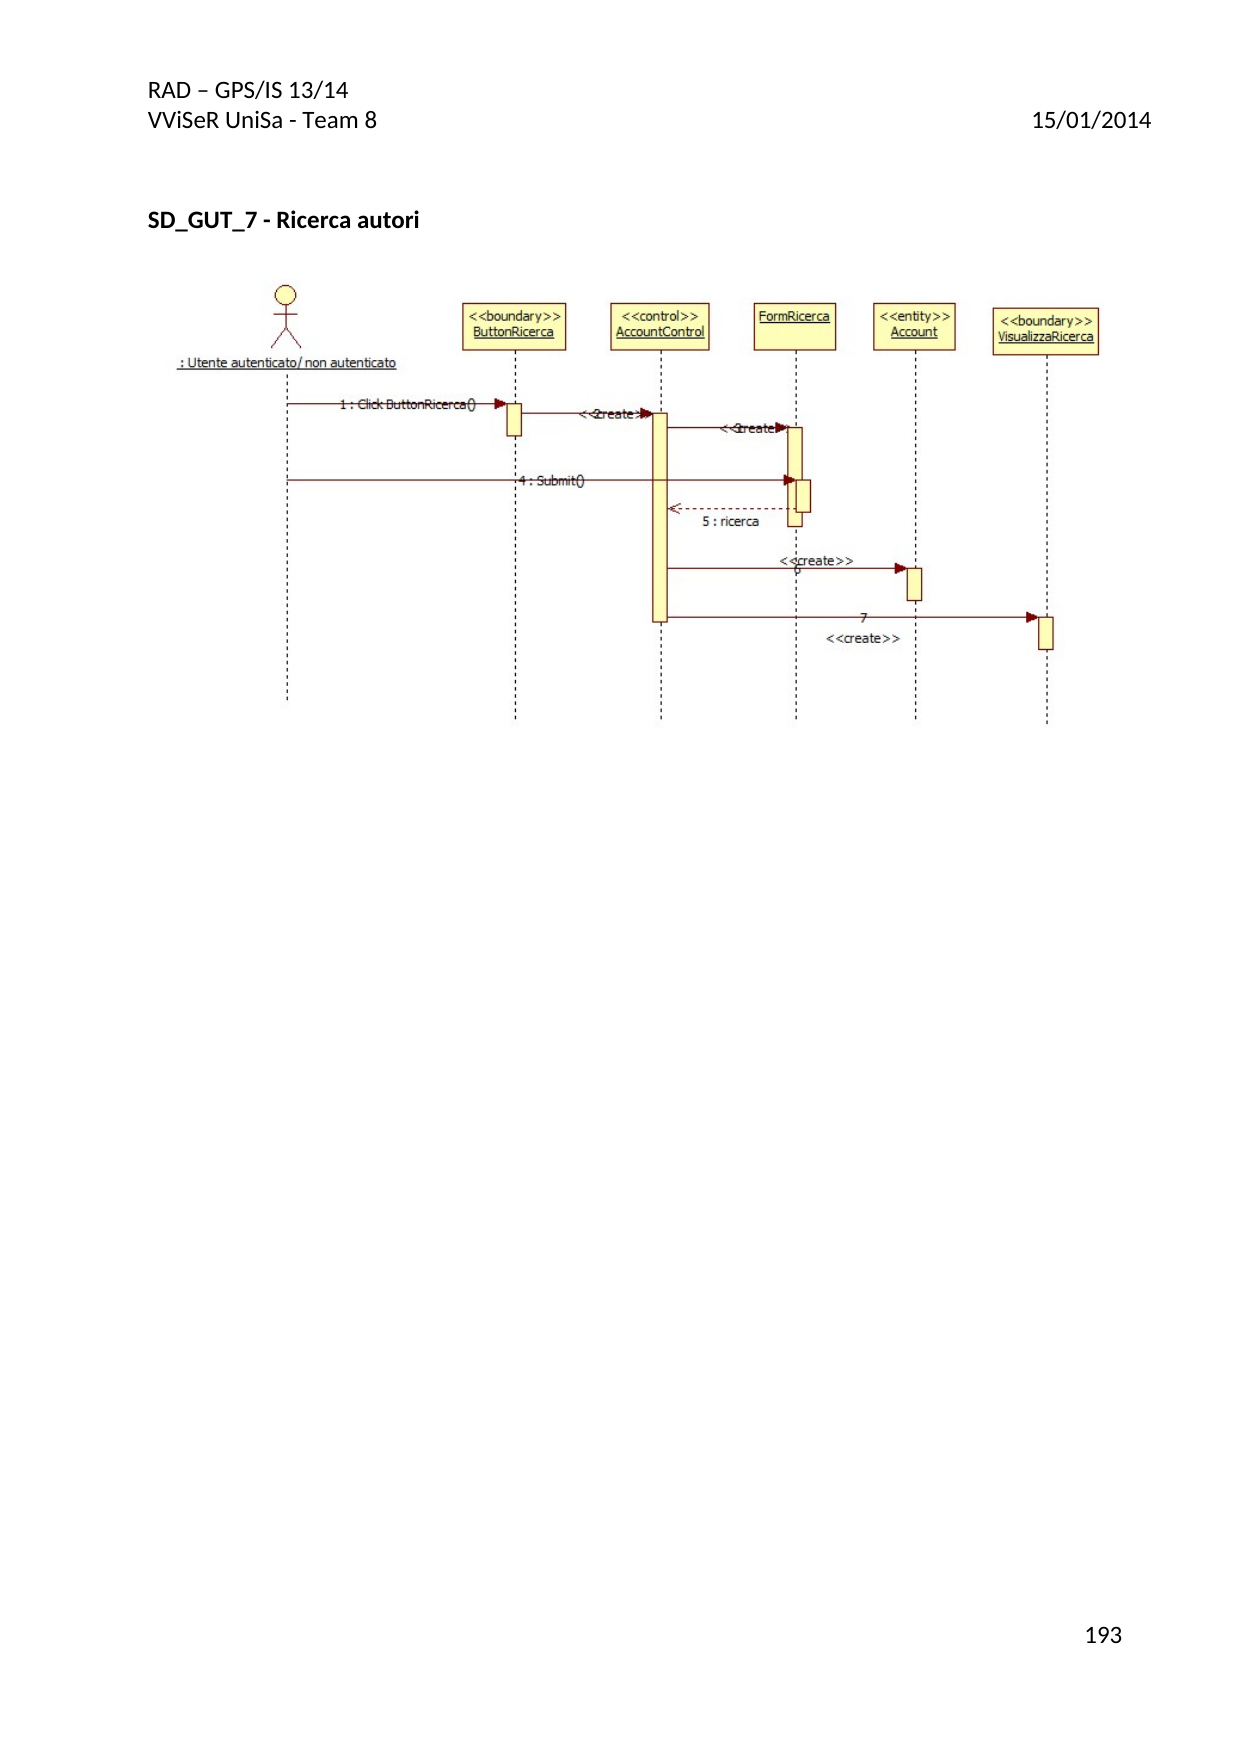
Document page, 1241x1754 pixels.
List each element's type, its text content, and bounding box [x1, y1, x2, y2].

text SD_GUT_7 - Ricerca autori [148, 204, 1122, 234]
picture [147, 260, 1123, 748]
